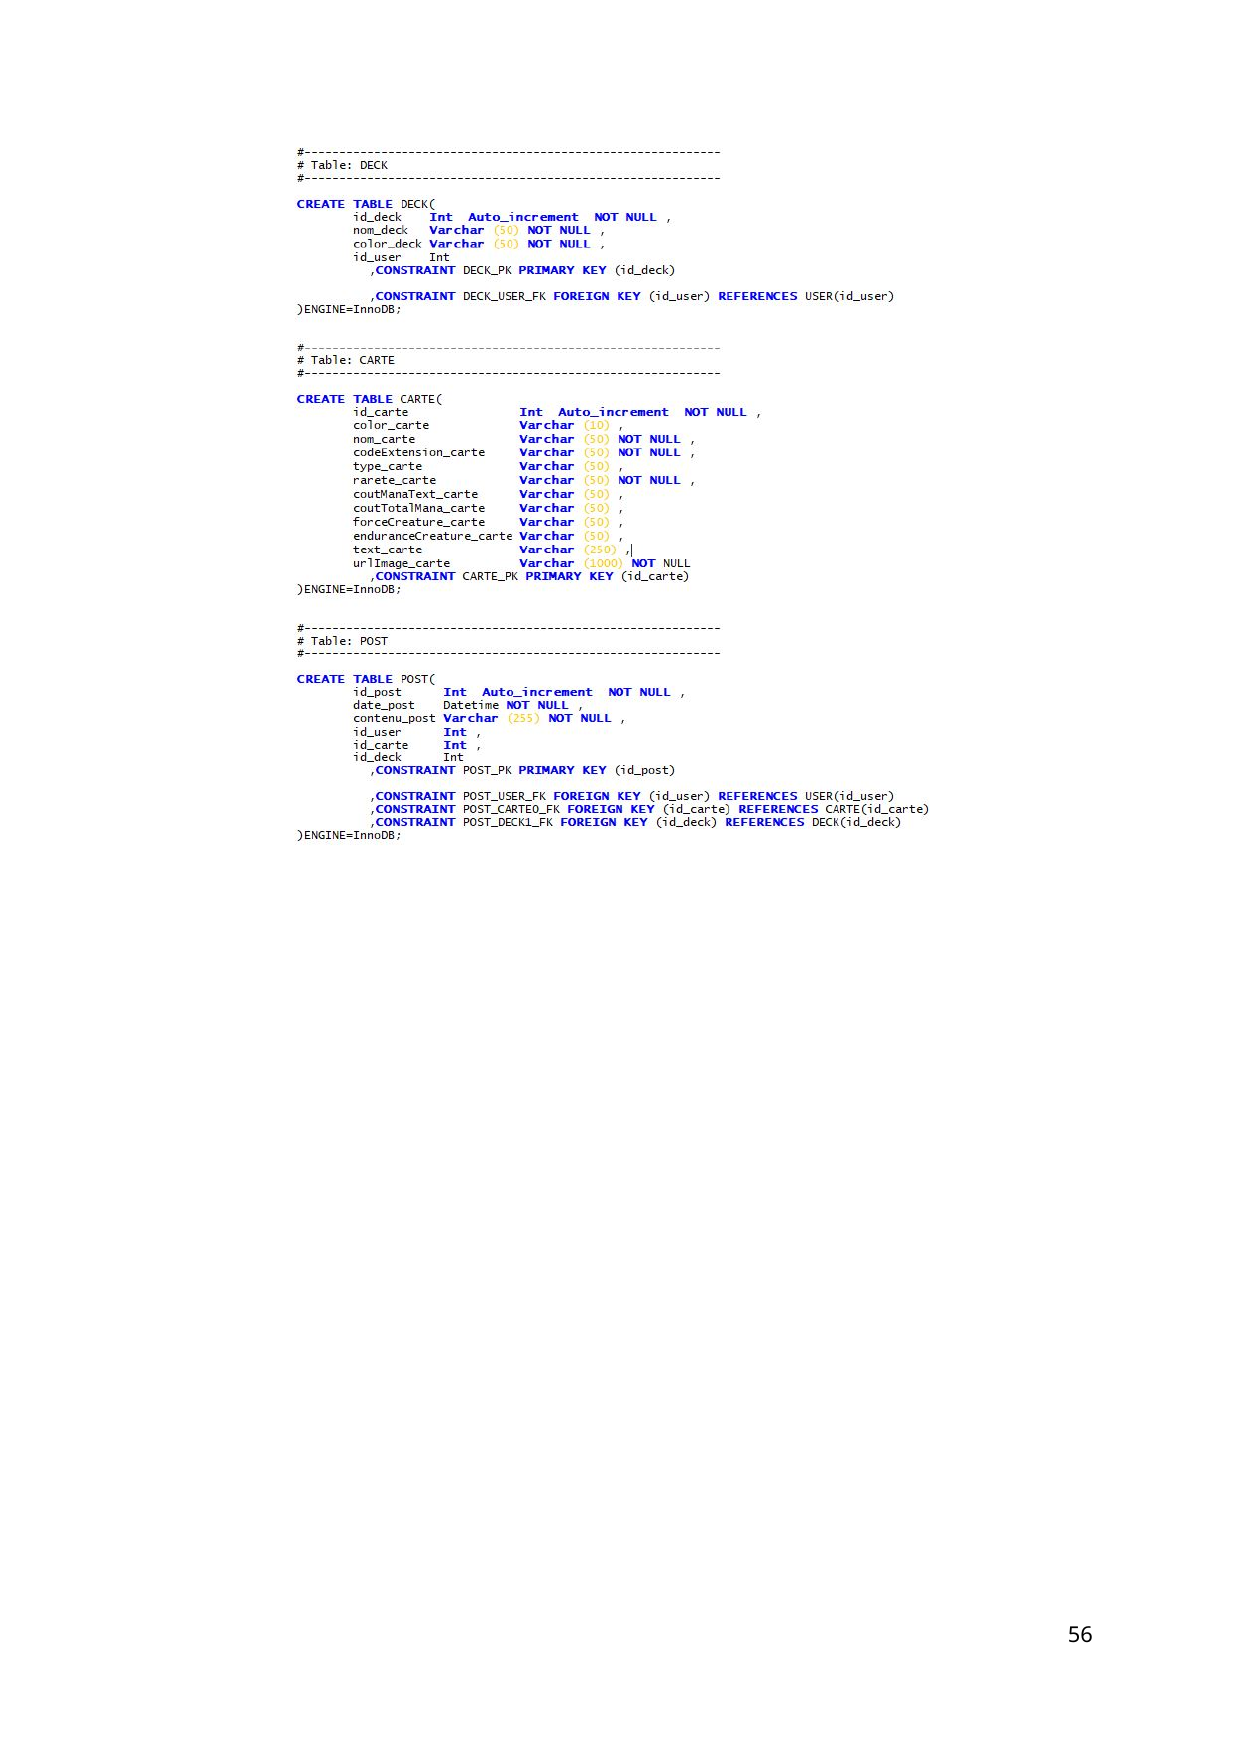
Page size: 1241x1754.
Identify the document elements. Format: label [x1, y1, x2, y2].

picture [294, 147, 946, 851]
